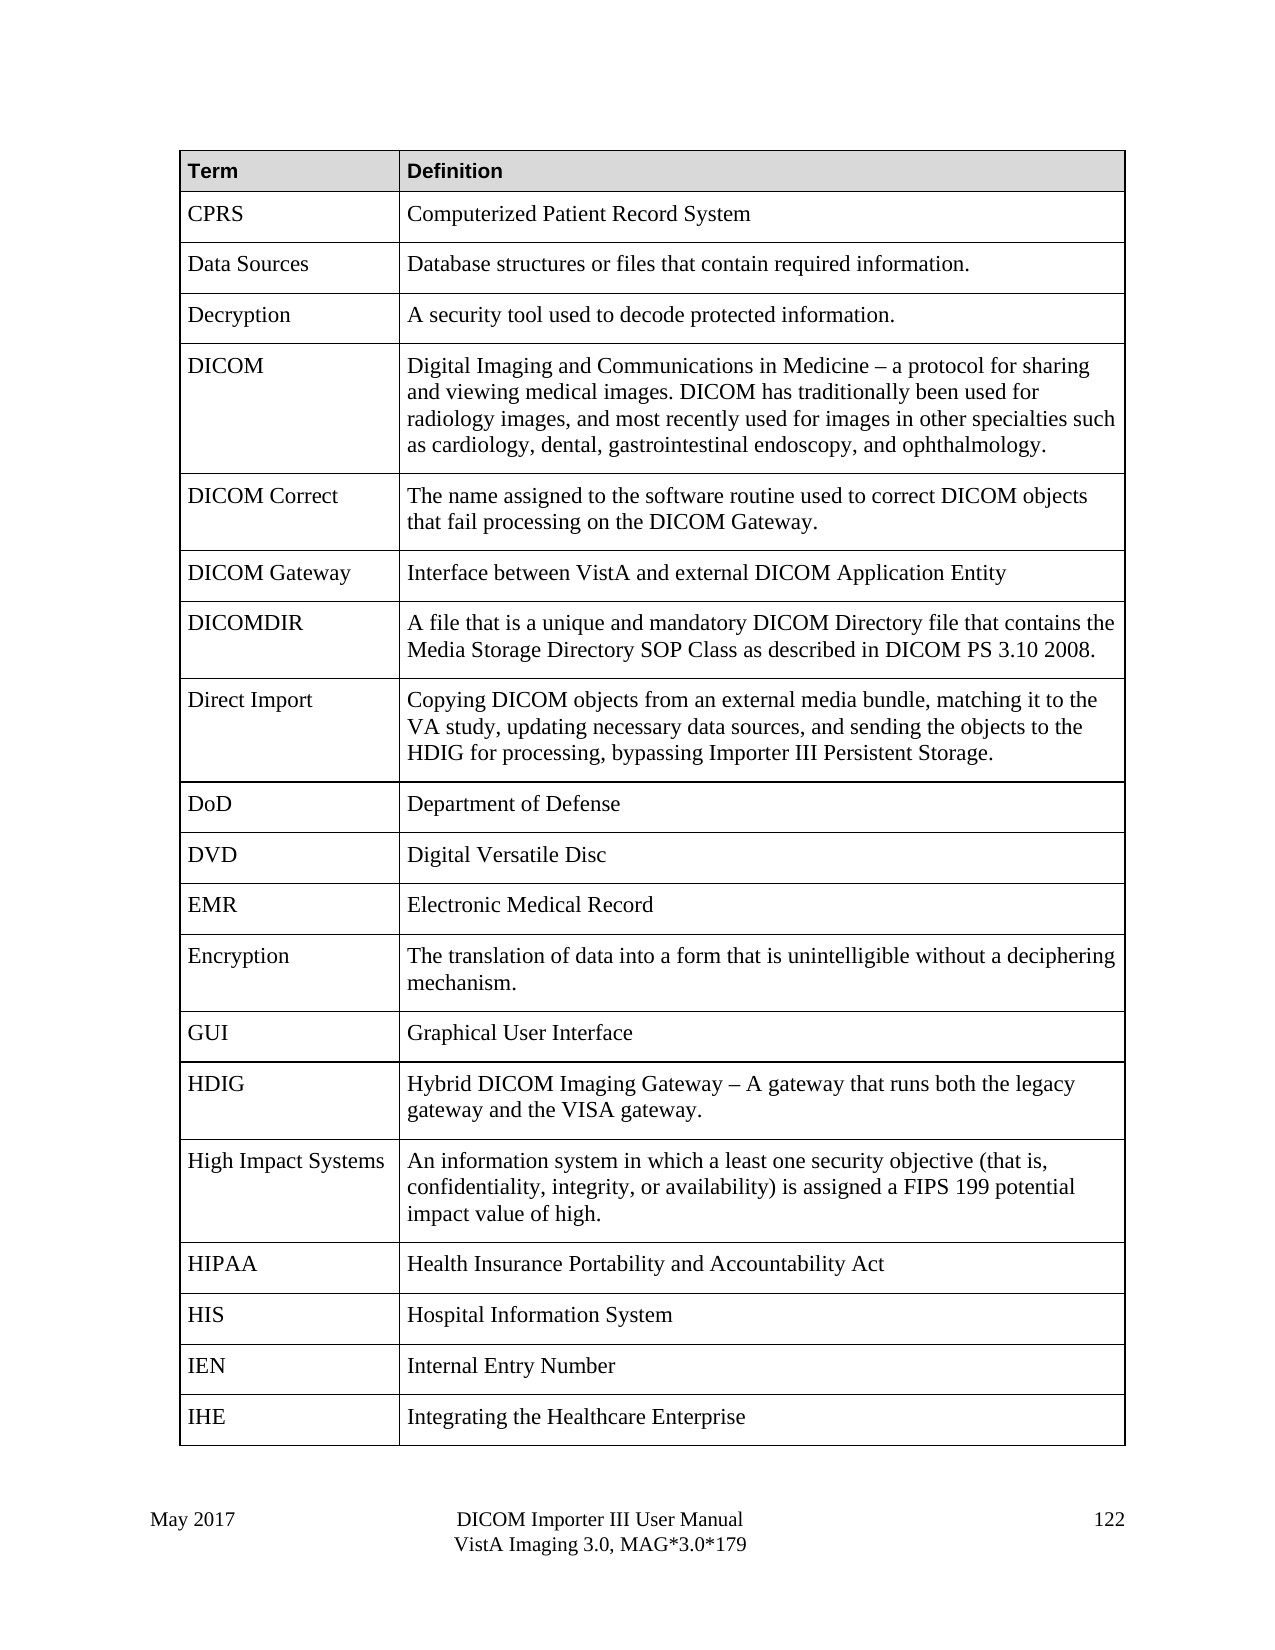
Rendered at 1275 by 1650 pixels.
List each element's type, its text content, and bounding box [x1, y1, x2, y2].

table_cell EMR [181, 884, 399, 934]
table_cell An information system in which a least one security objective (that is, confidentiality, integrity, or availability) is assigned a FIPS 199 potential impact value of high. [400, 1140, 1124, 1242]
table_cell Hospital Information System [400, 1294, 1124, 1343]
table_cell DVD [181, 833, 399, 883]
table_header Term [181, 151, 399, 191]
table_cell HIS [181, 1294, 399, 1343]
table_cell CPRS [181, 192, 399, 242]
table_cell DICOM Gateway [181, 551, 399, 601]
table_cell Decryption [181, 294, 399, 343]
table_cell Department of Defense [400, 783, 1124, 832]
table_cell HDIG [181, 1063, 399, 1138]
table_cell IHE [181, 1395, 399, 1445]
table_cell Hybrid DICOM Imaging Gateway – A gateway that runs both the legacy gateway and the VISA gateway. [400, 1063, 1124, 1138]
table_cell Copying DICOM objects from an external media bundle, matching it to the VA study, updating necessary data sources, and sending the objects to the HDIG for processing, bypassing Importer III Persistent Storage. [400, 679, 1124, 781]
table_cell DICOM Correct [181, 474, 399, 550]
table_cell Electronic Medical Record [400, 884, 1124, 934]
table_cell The translation of data into a form that is unintelligible without a deciphering mechanism. [400, 935, 1124, 1011]
table_cell Data Sources [181, 243, 399, 293]
table_cell Digital Imaging and Communications in Medicine – a protocol for sharing and viewing medical images. DICOM has traditionally been used for radiology images, and most recently used for images in other specialties such as cardiology, dental, gastrointestinal endoscopy, and ophthalmology. [400, 344, 1124, 473]
table_cell Integrating the Healthcare Enterprise [400, 1395, 1124, 1445]
table_cell Computerized Patient Record System [400, 192, 1124, 242]
table_cell Digital Versatile Disc [400, 833, 1124, 883]
table_cell DICOM [181, 344, 399, 473]
table_header Definition [400, 151, 1124, 191]
table_cell Encryption [181, 935, 399, 1011]
table_cell A security tool used to decode protected information. [400, 294, 1124, 343]
table_cell Health Insurance Portability and Accountability Act [400, 1243, 1124, 1293]
table_cell IEN [181, 1345, 399, 1394]
table_cell HIPAA [181, 1243, 399, 1293]
table_cell Database structures or files that contain required information. [400, 243, 1124, 293]
table_cell GUI [181, 1012, 399, 1061]
table_cell High Impact Systems [181, 1140, 399, 1242]
table_cell Internal Entry Number [400, 1345, 1124, 1394]
table_cell The name assigned to the software routine used to correct DICOM objects that fail processing on the DICOM Gateway. [400, 474, 1124, 550]
table_cell Graphical User Interface [400, 1012, 1124, 1061]
table_cell DICOMDIR [181, 602, 399, 678]
table_cell Interface between VistA and external DICOM Application Entity [400, 551, 1124, 601]
table_cell Direct Import [181, 679, 399, 781]
table_cell A file that is a unique and mandatory DICOM Directory file that contains the Media Storage Directory SOP Class as described in DICOM PS 3.10 2008. [400, 602, 1124, 678]
table_cell DoD [181, 783, 399, 832]
